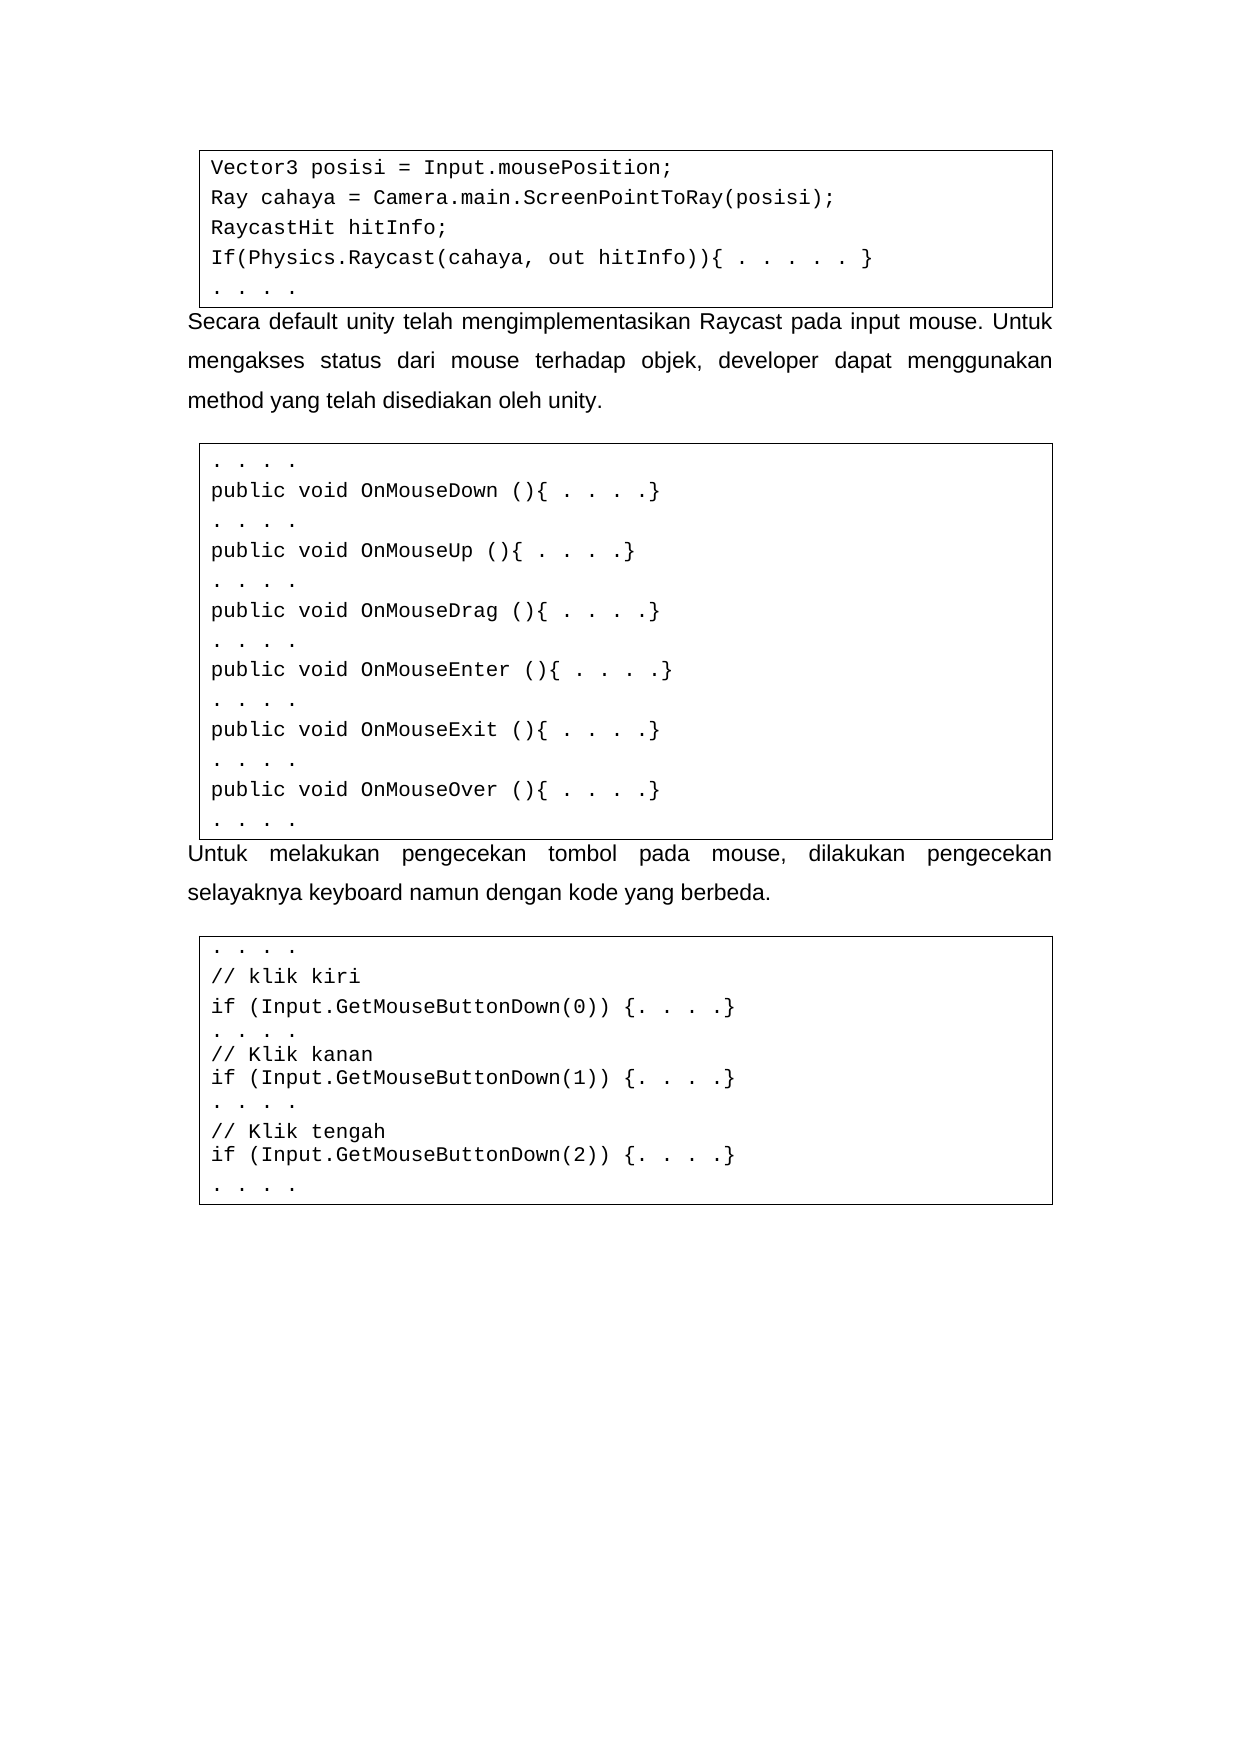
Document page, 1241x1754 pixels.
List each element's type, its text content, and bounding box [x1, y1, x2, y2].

text Secara default unity telah mengimplementasikan Raycast pada input mouse. Untuk mengakses status dari mouse terhadap objek, developer dapat menggunakan method yang telah disediakan oleh unity. [187, 308, 1053, 413]
text Untuk melakukan pengecekan tombol pada mouse, dilakukan pengecekan selayaknya keyboard namun dengan kode yang berbeda. [187, 840, 1053, 906]
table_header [200, 151, 1052, 307]
table_header . . . . // klik kiri if (Input.GetMouseButtonDown(0)) {. . . .} . . . . // Klik kanan if (Input.GetMouseButtonDown(1)) {. . . .} . . . . // Klik tengah if (Input.GetMouseButtonDown(2)) {. . . .} . . . . [200, 937, 1052, 1204]
table_header . . . . public void OnMouseDown (){ . . . .} . . . . public void OnMouseUp (){ . . . .} . . . . public void OnMouseDrag (){ . . . .} . . . . public void OnMouseEnter (){ . . . .} . . . . public void OnMouseExit (){ . . . .} . . . . public void OnMouseOver (){ . . . .} . . . . [200, 444, 1052, 839]
